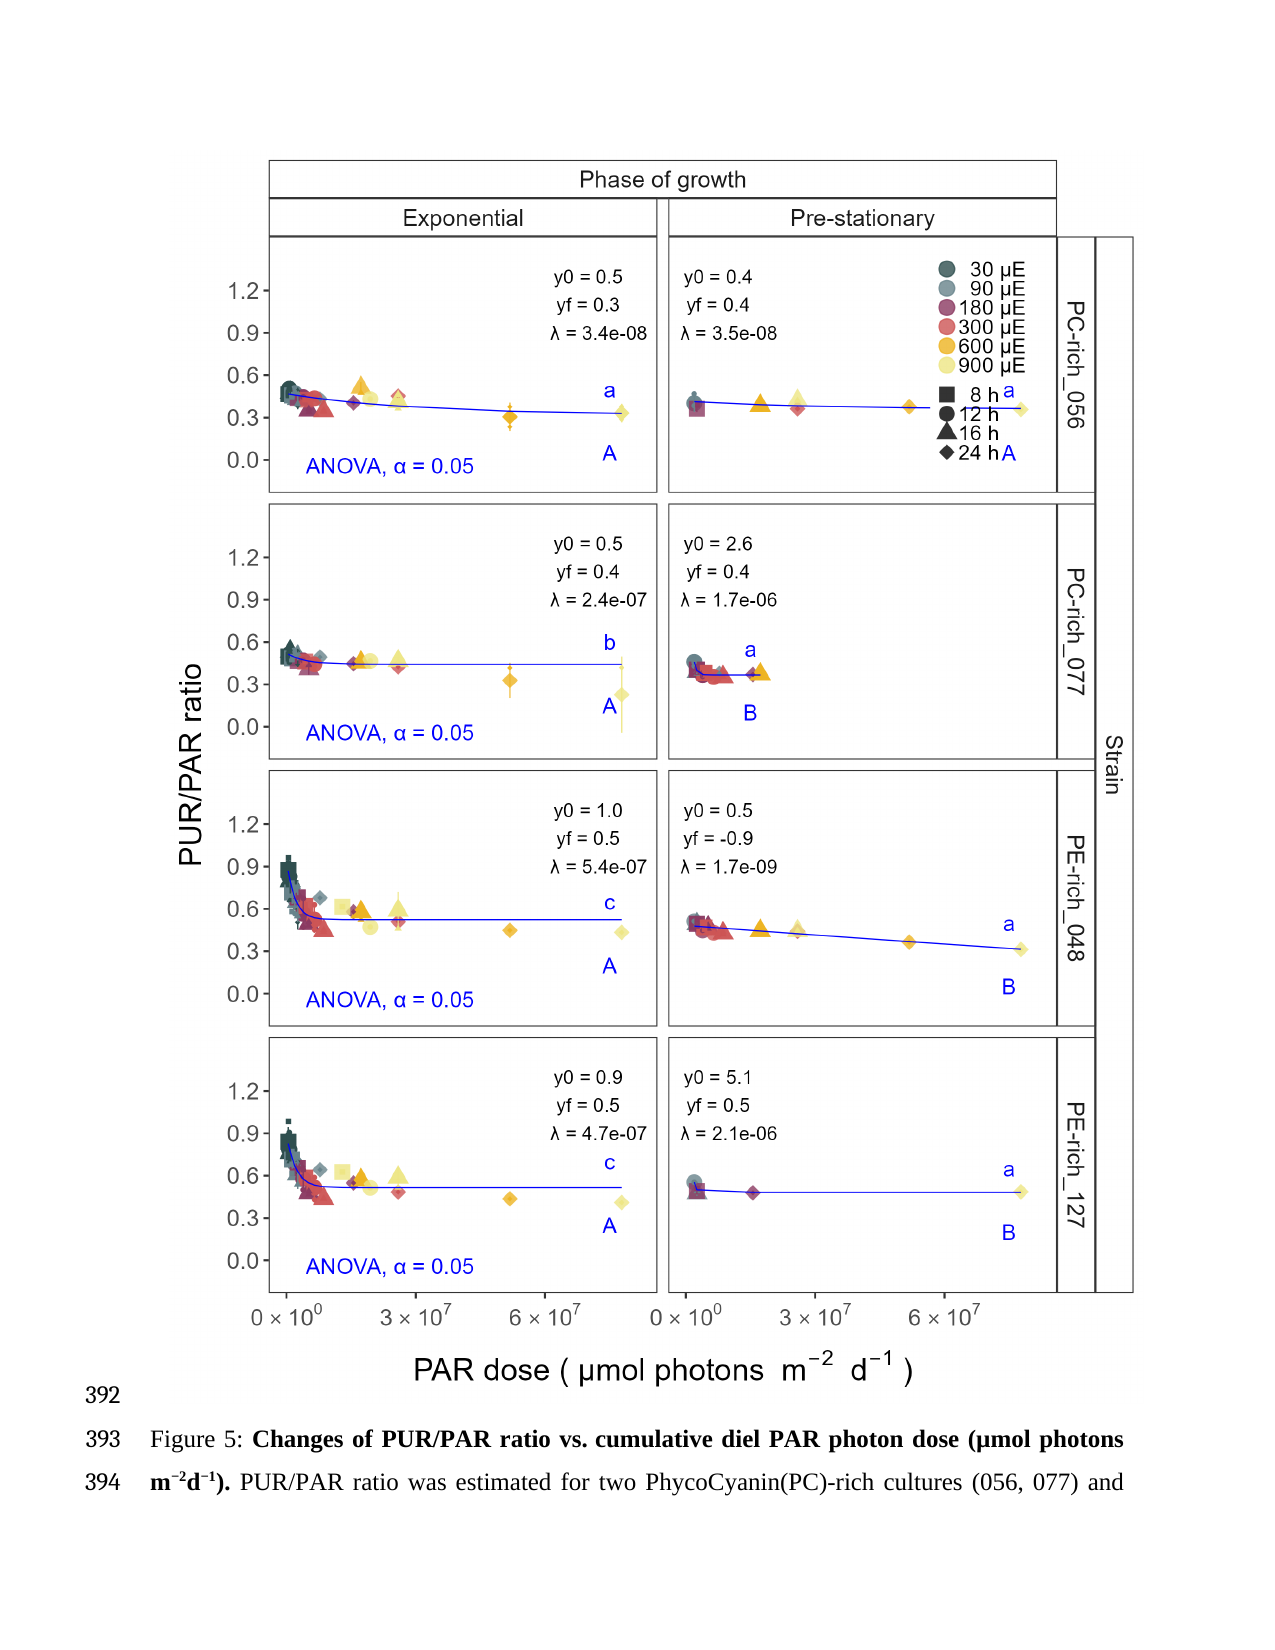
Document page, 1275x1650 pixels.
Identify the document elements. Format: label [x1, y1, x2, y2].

picture [168, 150, 1144, 1404]
text [150, 1424, 1125, 1496]
